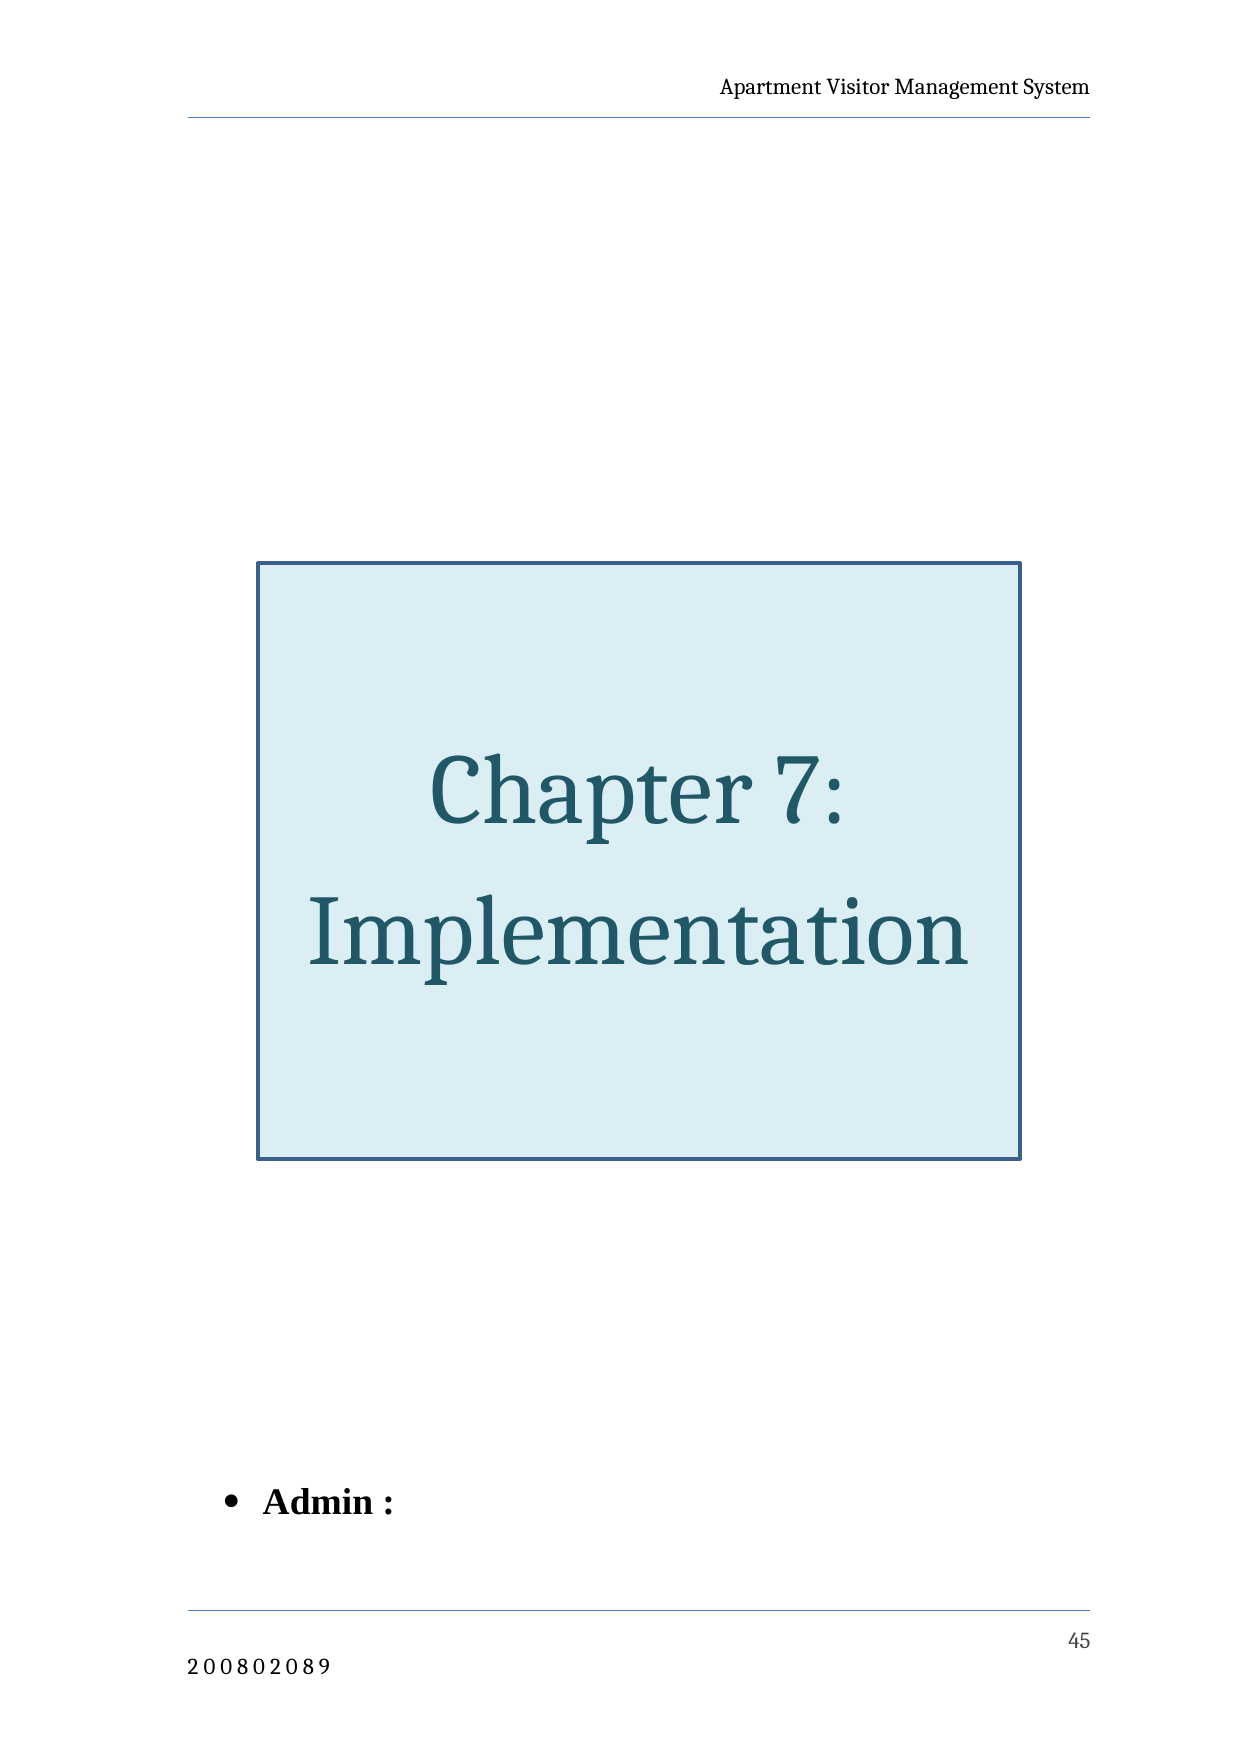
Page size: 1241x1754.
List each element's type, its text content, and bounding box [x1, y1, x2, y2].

list Admin : [225, 1479, 1090, 1523]
